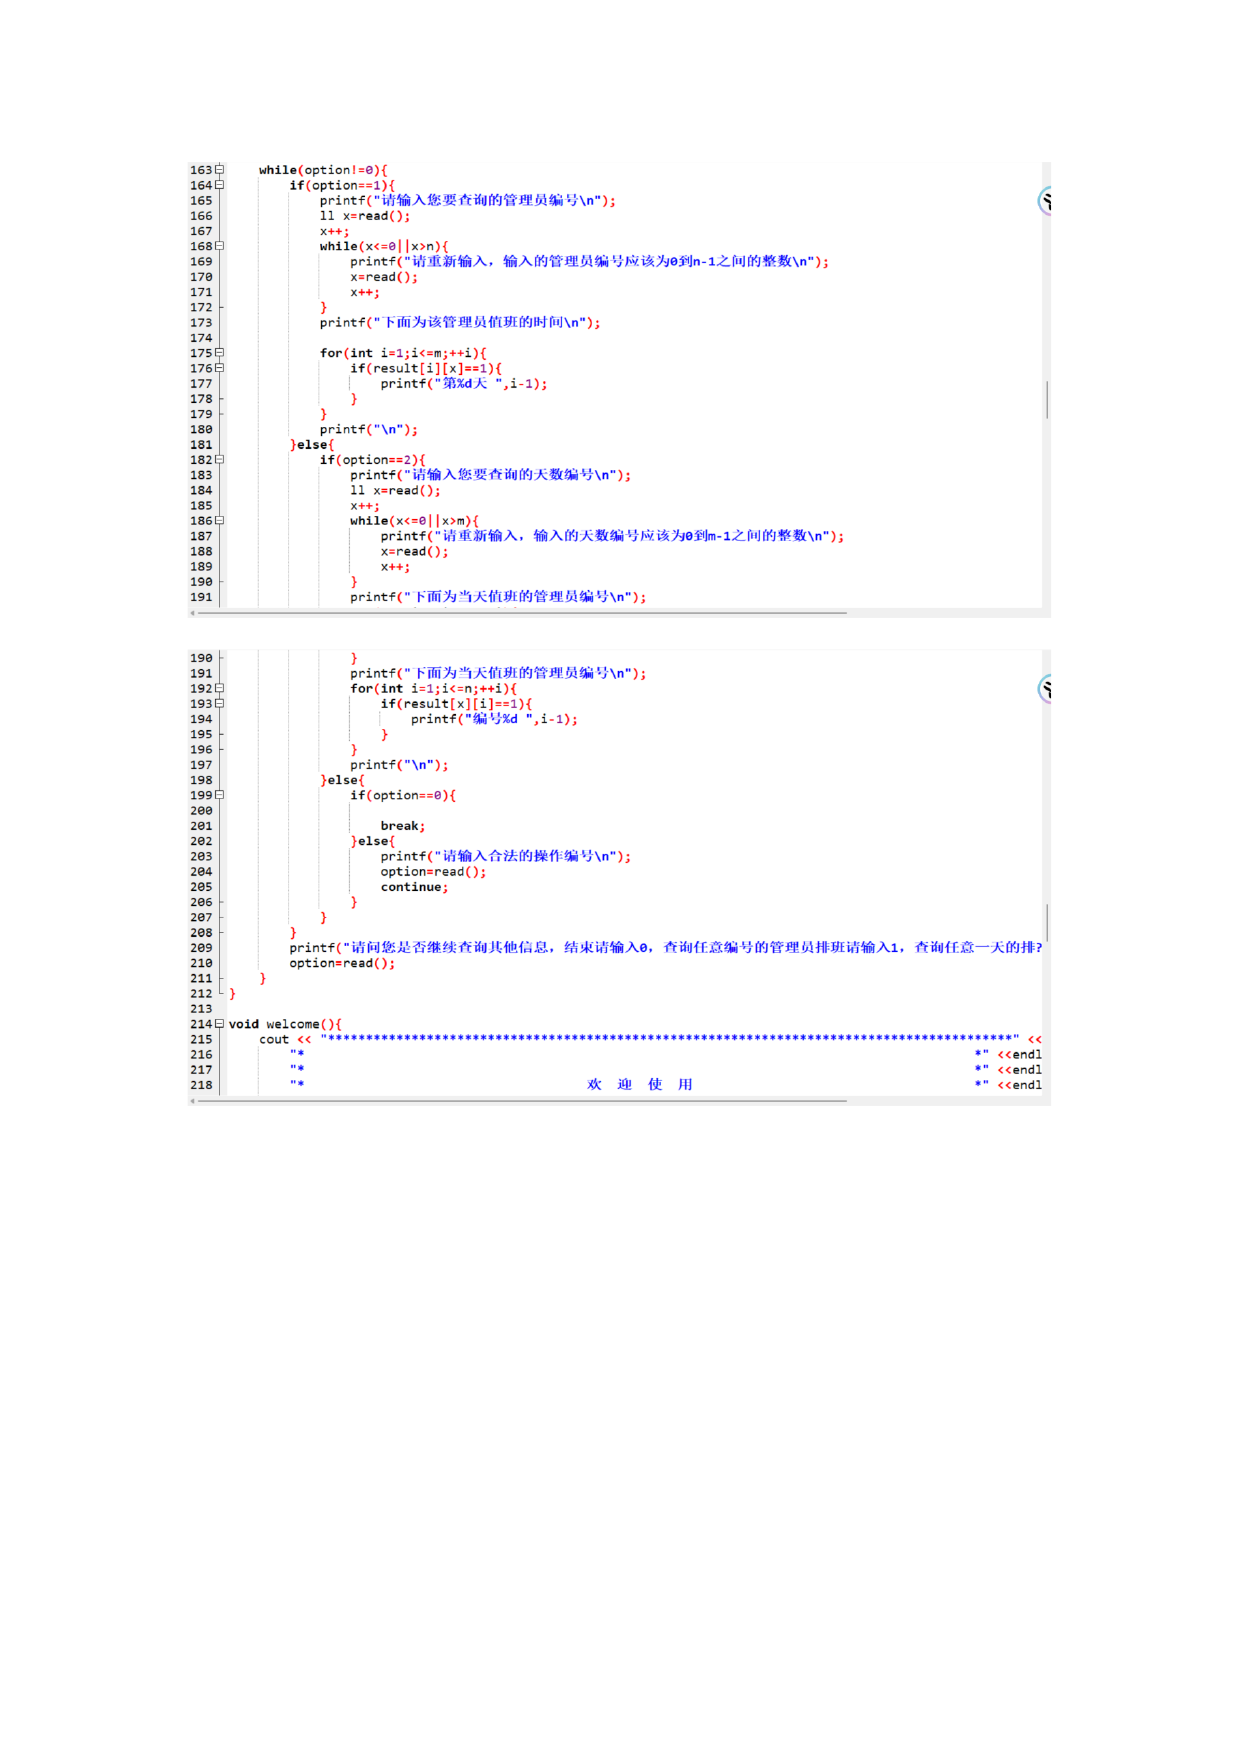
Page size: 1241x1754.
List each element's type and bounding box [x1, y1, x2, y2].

picture [187, 162, 1052, 618]
picture [187, 649, 1052, 1106]
